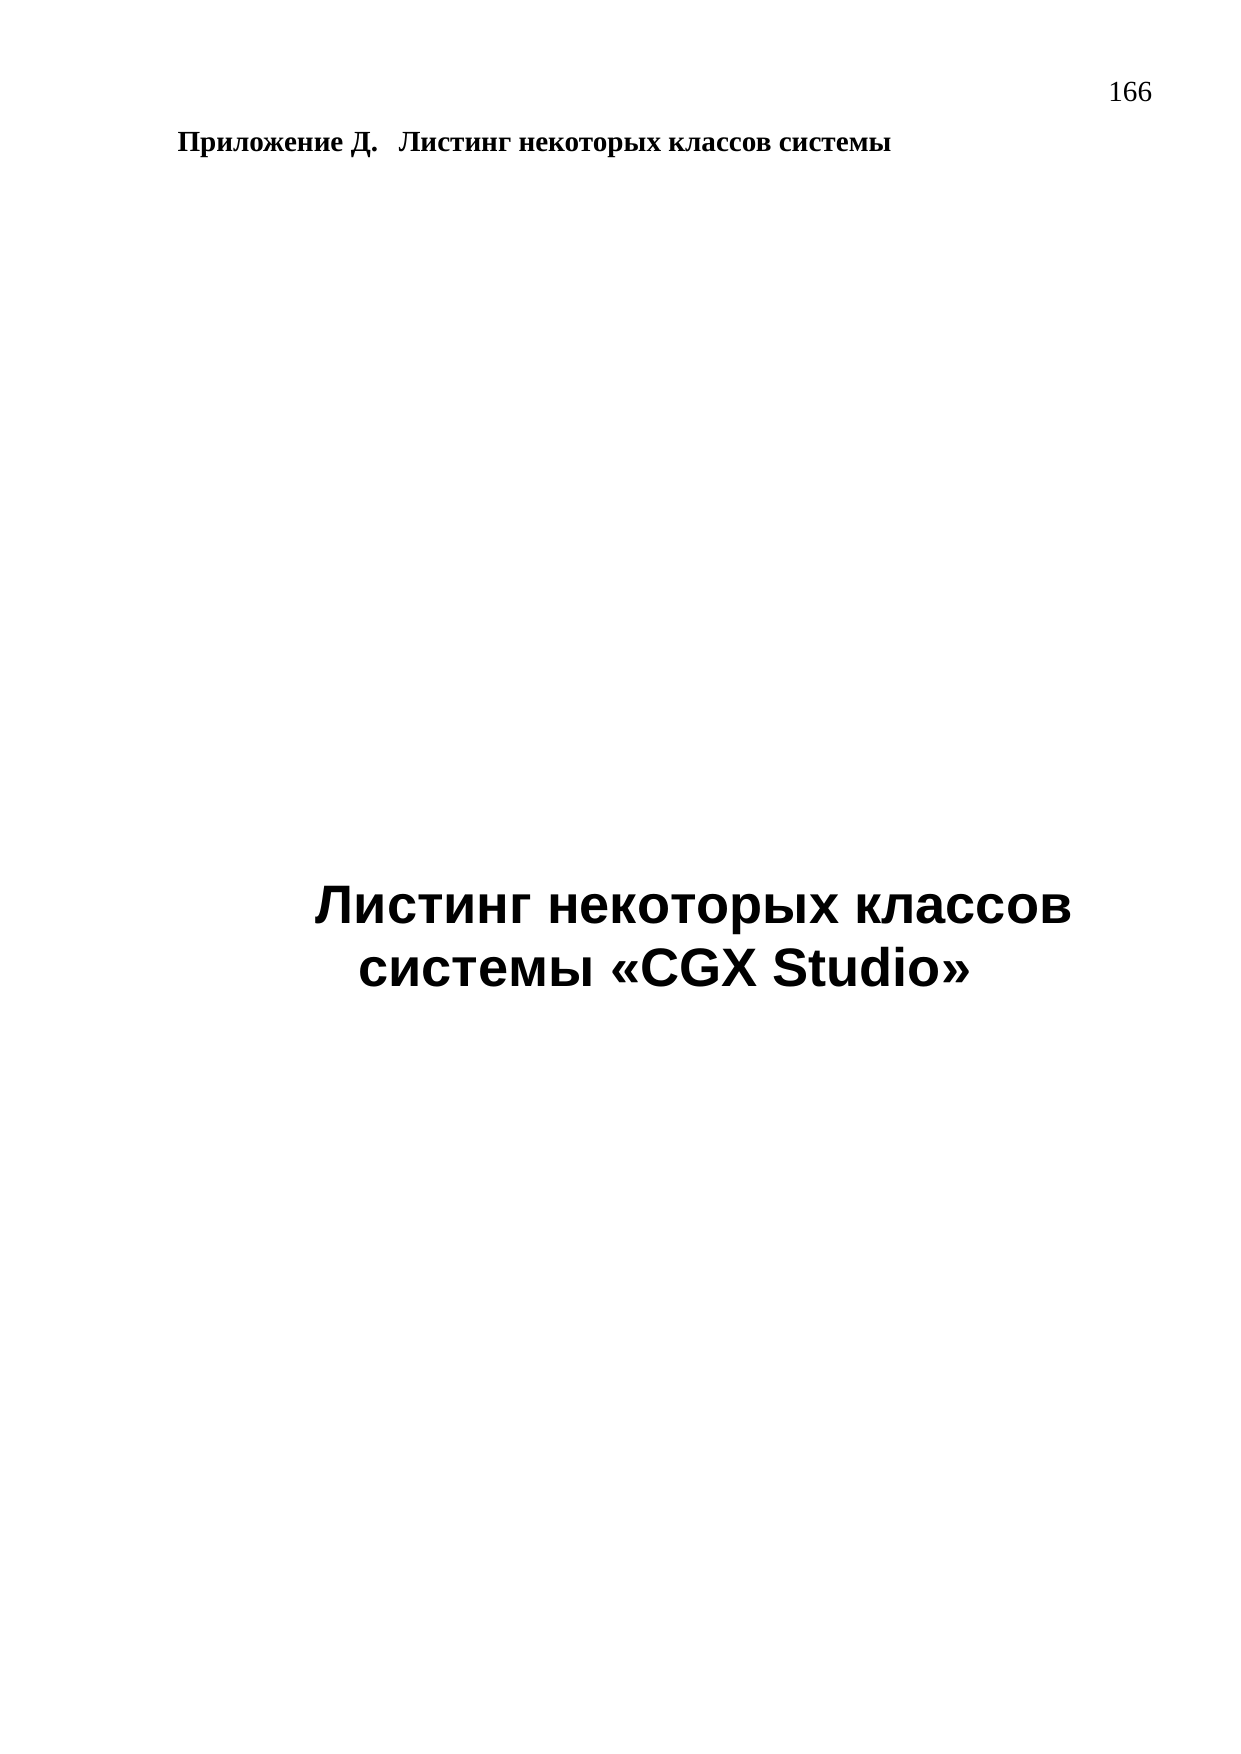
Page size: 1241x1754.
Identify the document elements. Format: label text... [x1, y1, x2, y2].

text Листинг некоторых классов системы «CGX Studio» [177, 873, 1152, 997]
text Листинг некоторых классов системы [177, 124, 1152, 158]
